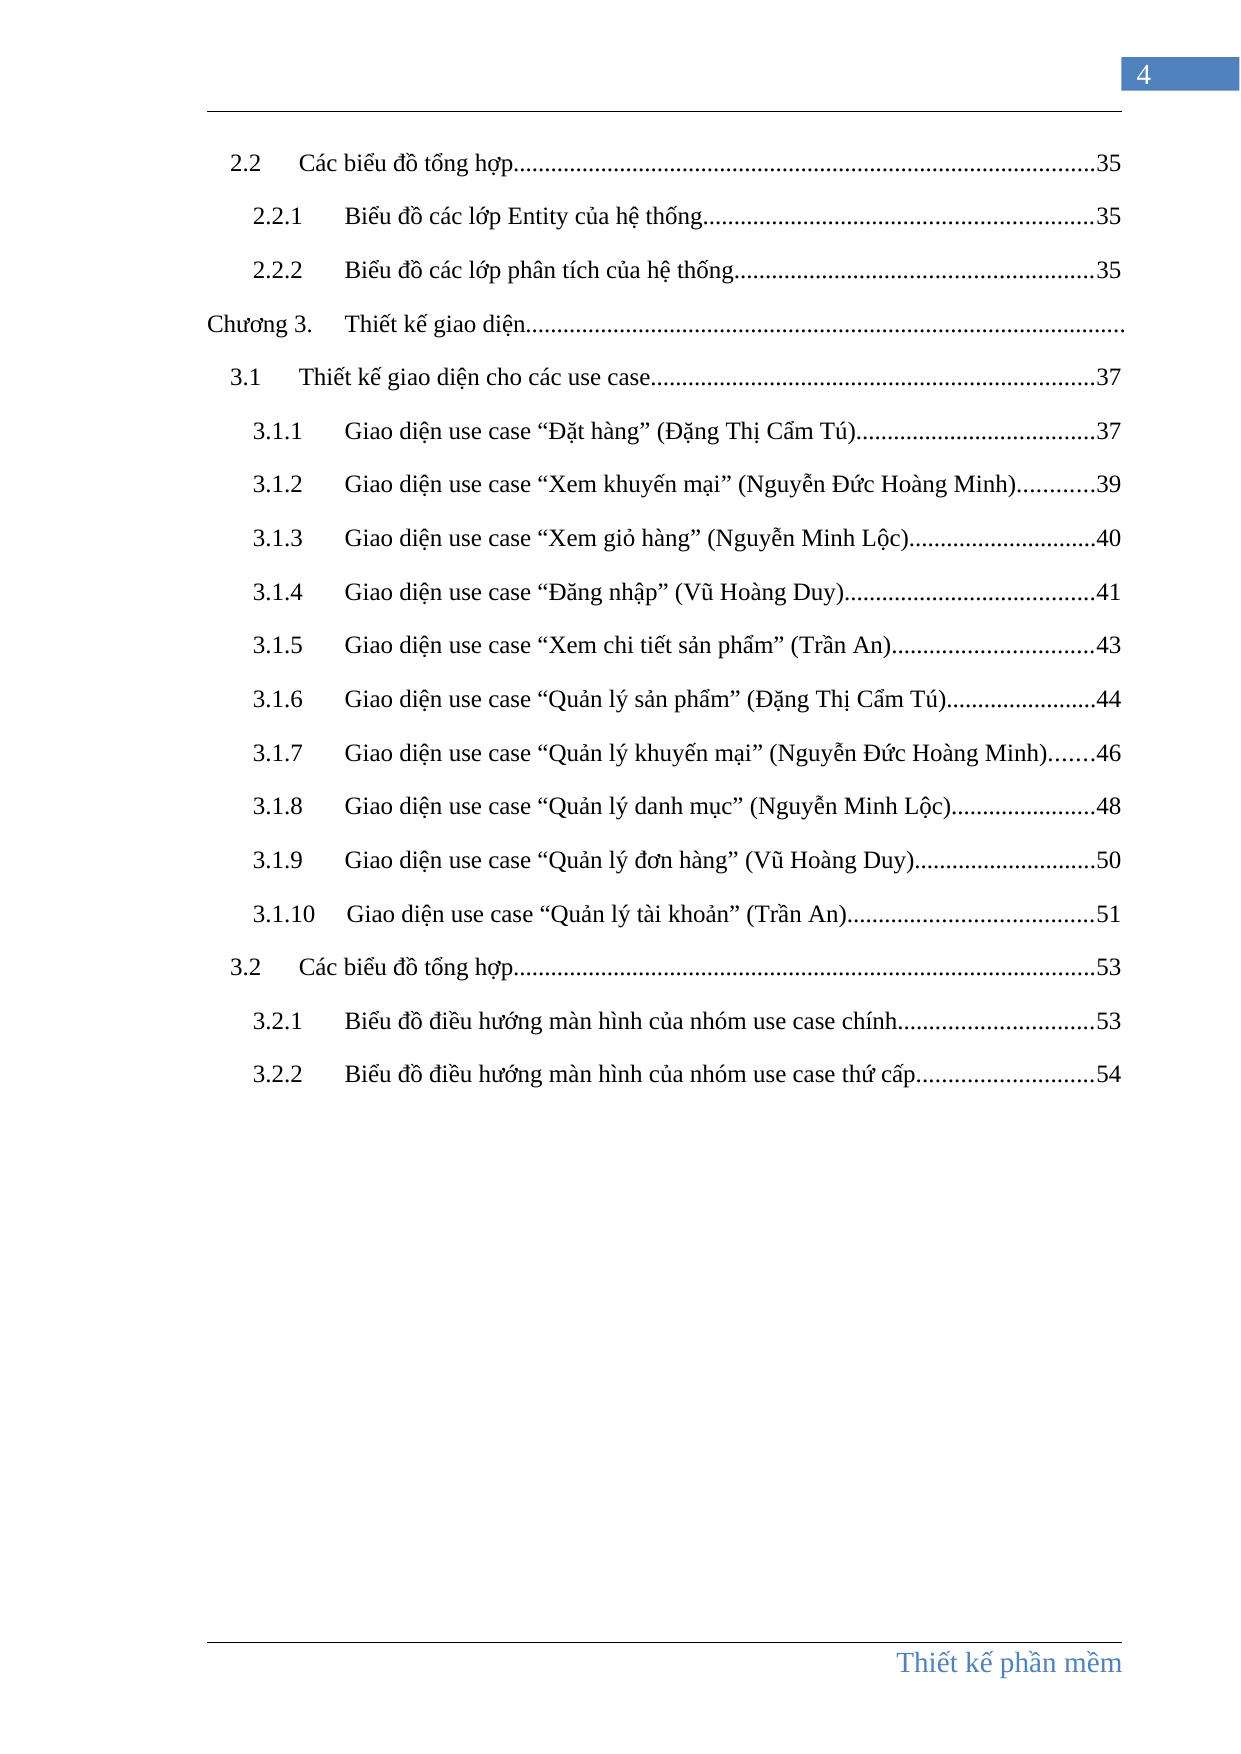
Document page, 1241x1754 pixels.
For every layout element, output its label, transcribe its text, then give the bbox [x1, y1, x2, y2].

text 3.1.10 Giao diện use case “Quản lý tài khoản” (Trần An) 51 [253, 899, 1122, 927]
text 2.2.2 Biểu đồ các lớp phân tích của hệ thống 35 [253, 255, 1122, 284]
text 2.2 Các biểu đồ tổng hợp 35 [230, 148, 1122, 176]
text 3.1.2 Giao diện use case “Xem khuyến mại” (Nguyễn Đức Hoàng Minh) 39 [253, 469, 1122, 498]
text 3.1.7 Giao diện use case “Quản lý khuyến mại” (Nguyễn Đức Hoàng Minh) 46 [253, 738, 1122, 767]
text 3.2 Các biểu đồ tổng hợp 53 [230, 952, 1122, 981]
text 3.1.5 Giao diện use case “Xem chi tiết sản phẩm” (Trần An) 43 [253, 631, 1122, 659]
text 3.1.9 Giao diện use case “Quản lý đơn hàng” (Vũ Hoàng Duy) 50 [253, 845, 1122, 874]
text 3.1.4 Giao diện use case “Đăng nhập” (Vũ Hoàng Duy) 41 [253, 577, 1122, 606]
text 3.1.3 Giao diện use case “Xem giỏ hàng” (Nguyễn Minh Lộc) 40 [253, 523, 1122, 552]
text 3.1.6 Giao diện use case “Quản lý sản phẩm” (Đặng Thị Cẩm Tú) 44 [253, 684, 1122, 713]
text 3.2.1 Biểu đồ điều hướng màn hình của nhóm use case chính 53 [253, 1006, 1122, 1035]
text 2.2.1 Biểu đồ các lớp Entity của hệ thống 35 [253, 201, 1122, 230]
text Chương 3. Thiết kế giao diện 37 [207, 309, 1122, 337]
text 3.1 Thiết kế giao diện cho các use case 37 [230, 362, 1122, 391]
text 3.1.1 Giao diện use case “Đặt hàng” (Đặng Thị Cẩm Tú) 37 [253, 416, 1122, 445]
text 3.1.8 Giao diện use case “Quản lý danh mục” (Nguyễn Minh Lộc) 48 [253, 791, 1122, 820]
text 3.2.2 Biểu đồ điều hướng màn hình của nhóm use case thứ cấp 54 [253, 1059, 1122, 1088]
